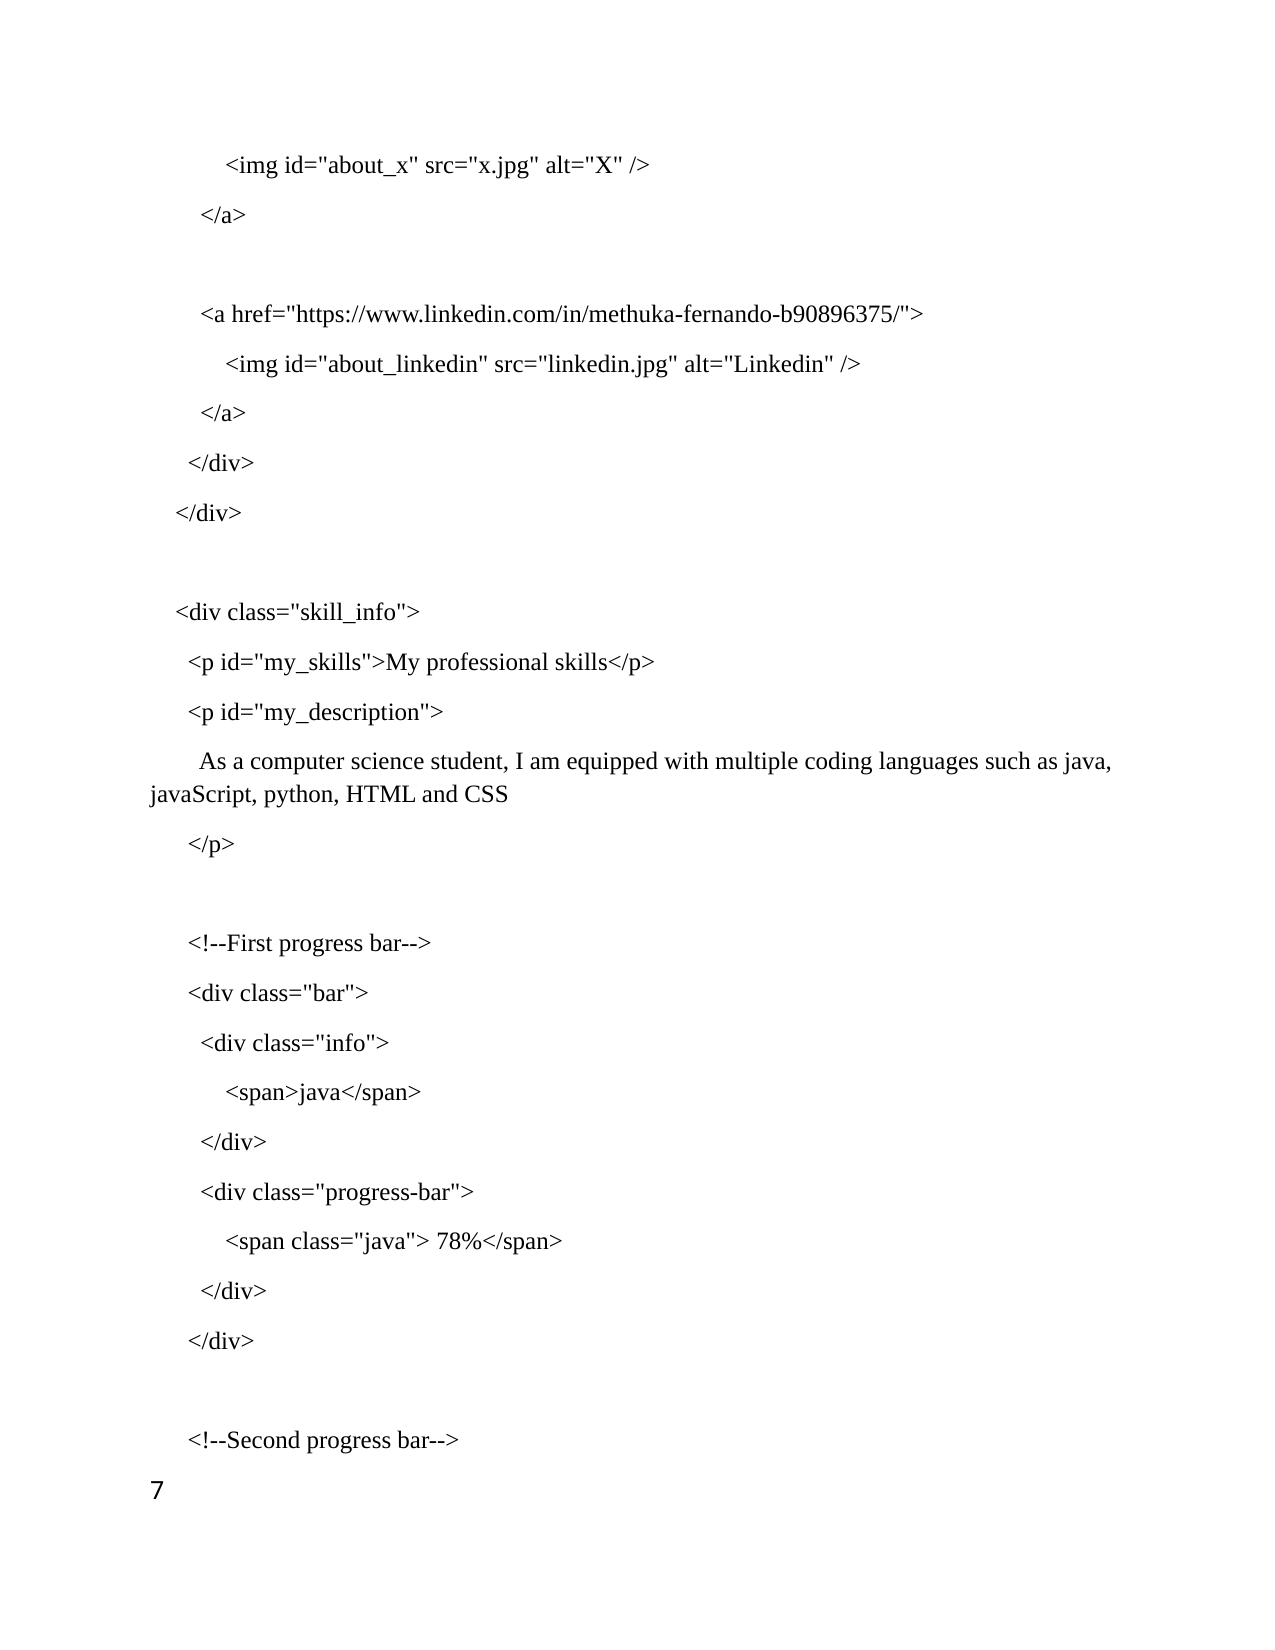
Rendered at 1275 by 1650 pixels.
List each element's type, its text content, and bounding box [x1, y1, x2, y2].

text <p id="my_description"> [150, 697, 1125, 725]
text </div> [150, 1276, 1125, 1305]
text As a computer science student, I am equipped with multiple coding languages such as java, javaScript, python, HTML and CSS [150, 746, 1125, 808]
text <span class="java"> 78%</span> [150, 1226, 1125, 1255]
text <!--First progress bar--> [150, 928, 1125, 957]
text </a> [150, 398, 1125, 427]
text <img id="about_x" src="x.jpg" alt="X" /> [150, 150, 1125, 179]
text </div> [150, 498, 1125, 527]
text <div class="progress-bar"> [150, 1177, 1125, 1206]
text <div class="skill_info"> [150, 597, 1125, 626]
text </a> [150, 200, 1125, 228]
text </div> [150, 448, 1125, 477]
text </p> [150, 829, 1125, 858]
text </div> [150, 1326, 1125, 1354]
text <img id="about_linkedin" src="linkedin.jpg" alt="Linkedin" /> [150, 349, 1125, 377]
text <a href="https://www.linkedin.com/in/methuka-fernando-b90896375/"> [150, 299, 1125, 328]
text <div class="info"> [150, 1028, 1125, 1056]
text <p id="my_skills">My professional skills</p> [150, 647, 1125, 676]
text <!--Second progress bar--> [150, 1425, 1125, 1454]
text <span>java</span> [150, 1077, 1125, 1106]
text <div class="bar"> [150, 978, 1125, 1007]
text </div> [150, 1127, 1125, 1156]
